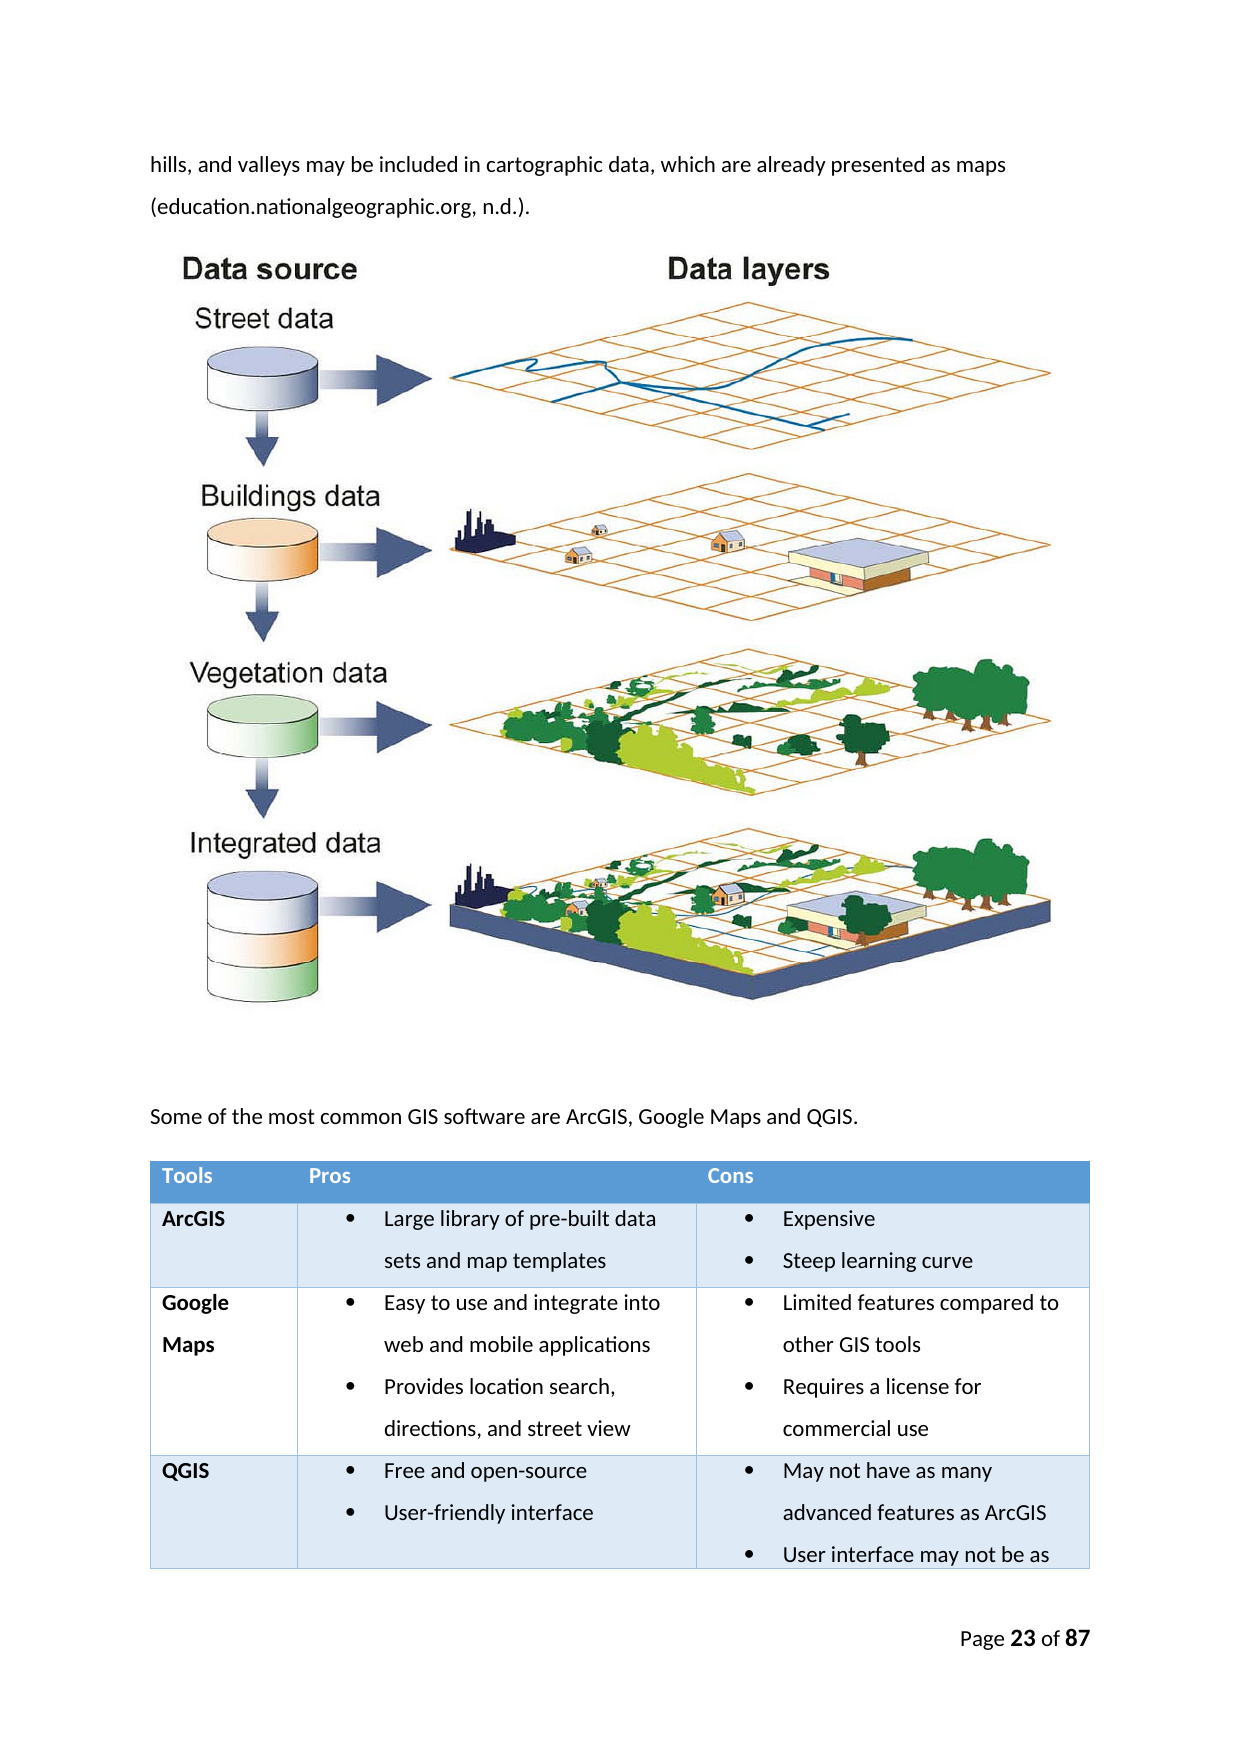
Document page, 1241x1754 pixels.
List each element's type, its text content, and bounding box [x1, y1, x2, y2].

picture [150, 250, 1053, 1013]
table_cell ArcGIS [151, 1204, 297, 1287]
table_header Pros [298, 1162, 696, 1203]
table_header Tools [151, 1162, 297, 1203]
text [150, 150, 1090, 220]
table_cell QGIS [151, 1456, 297, 1568]
table_cell Large library of pre-built data sets and map templates [298, 1204, 696, 1287]
table_cell Limited features compared to other GIS tools Requires a license for commercial use [697, 1288, 1089, 1455]
table_cell Easy to use and integrate into web and mobile applications Provides location search, directions, and street view [298, 1288, 696, 1455]
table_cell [298, 1456, 696, 1568]
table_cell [697, 1456, 1089, 1568]
text Some of the most common GIS software are ArcGIS, Google Maps and QGIS. [150, 1102, 1090, 1130]
table_cell Google Maps [151, 1288, 297, 1455]
table_cell Expensive Steep learning curve [697, 1204, 1089, 1287]
table_header Cons [697, 1162, 1089, 1203]
